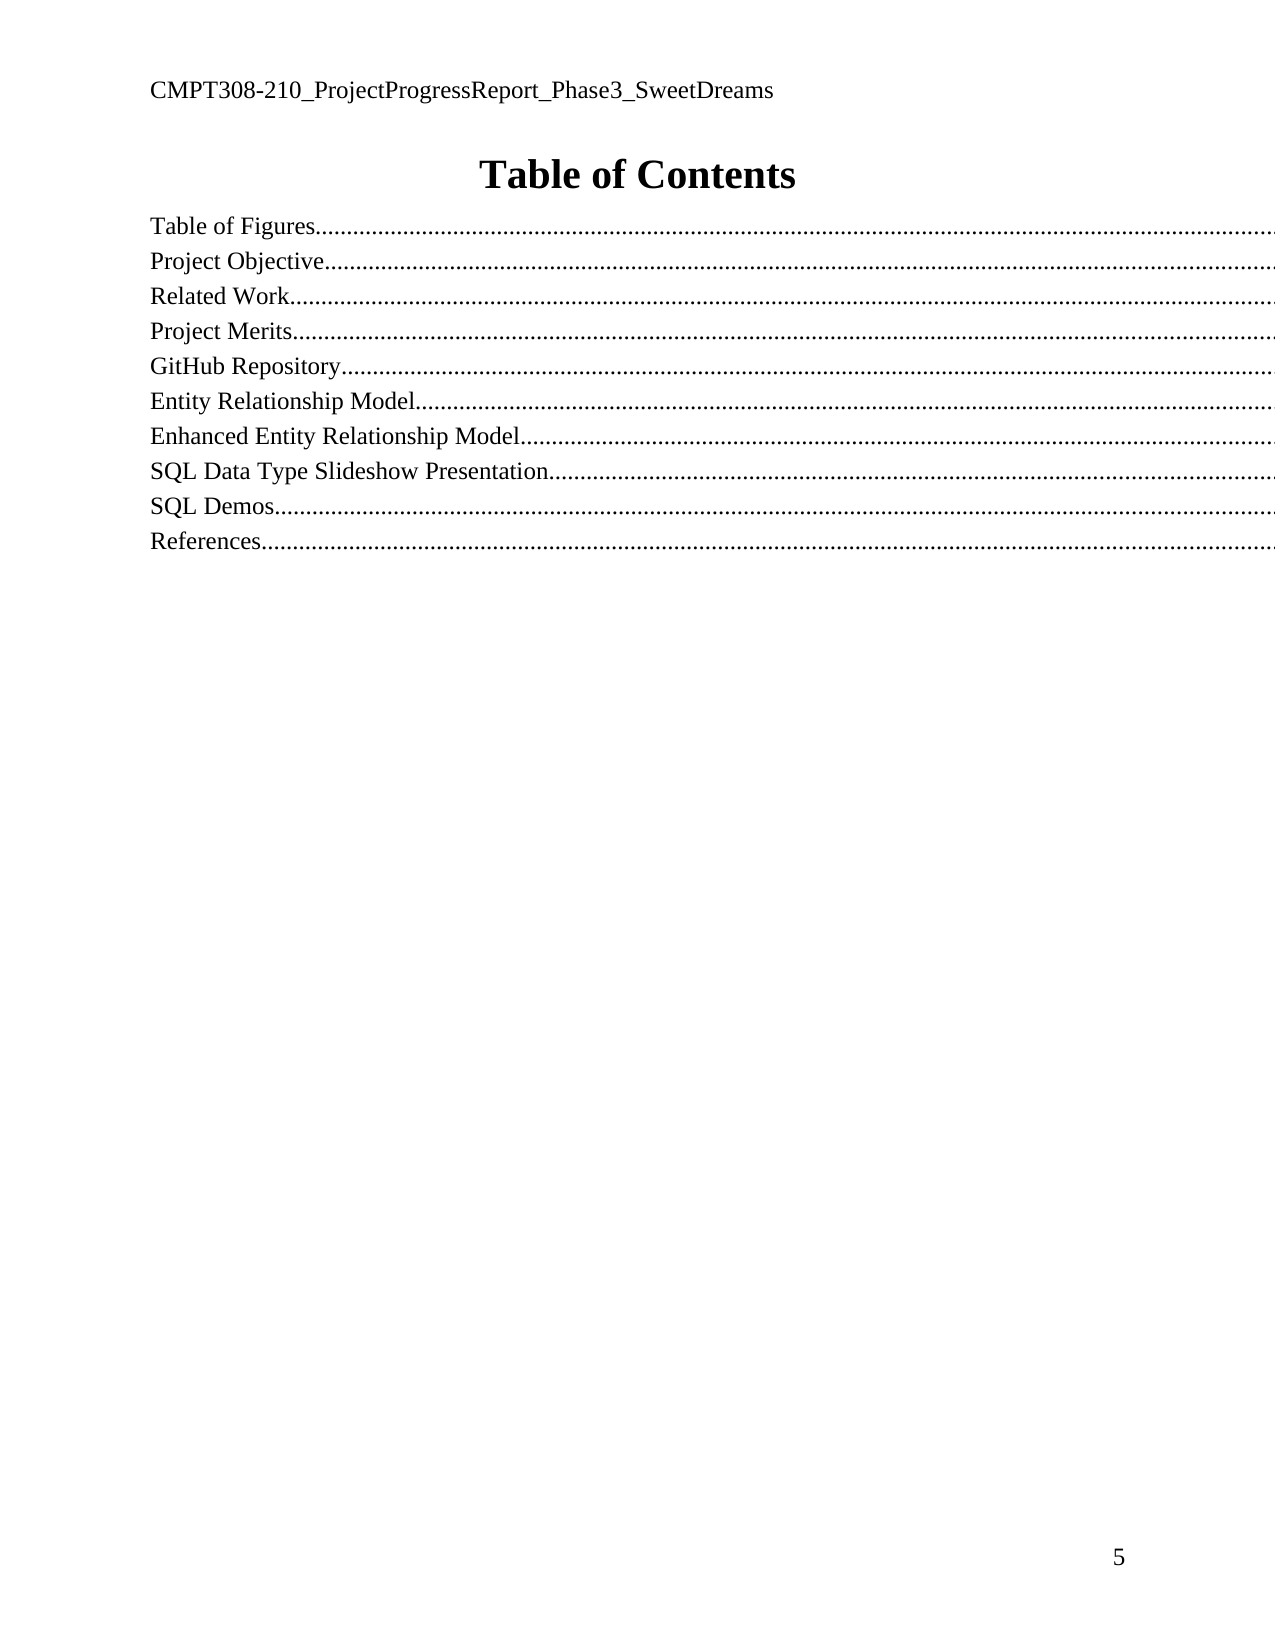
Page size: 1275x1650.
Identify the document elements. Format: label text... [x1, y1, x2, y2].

subtitle Table of Contents [150, 150, 1125, 198]
